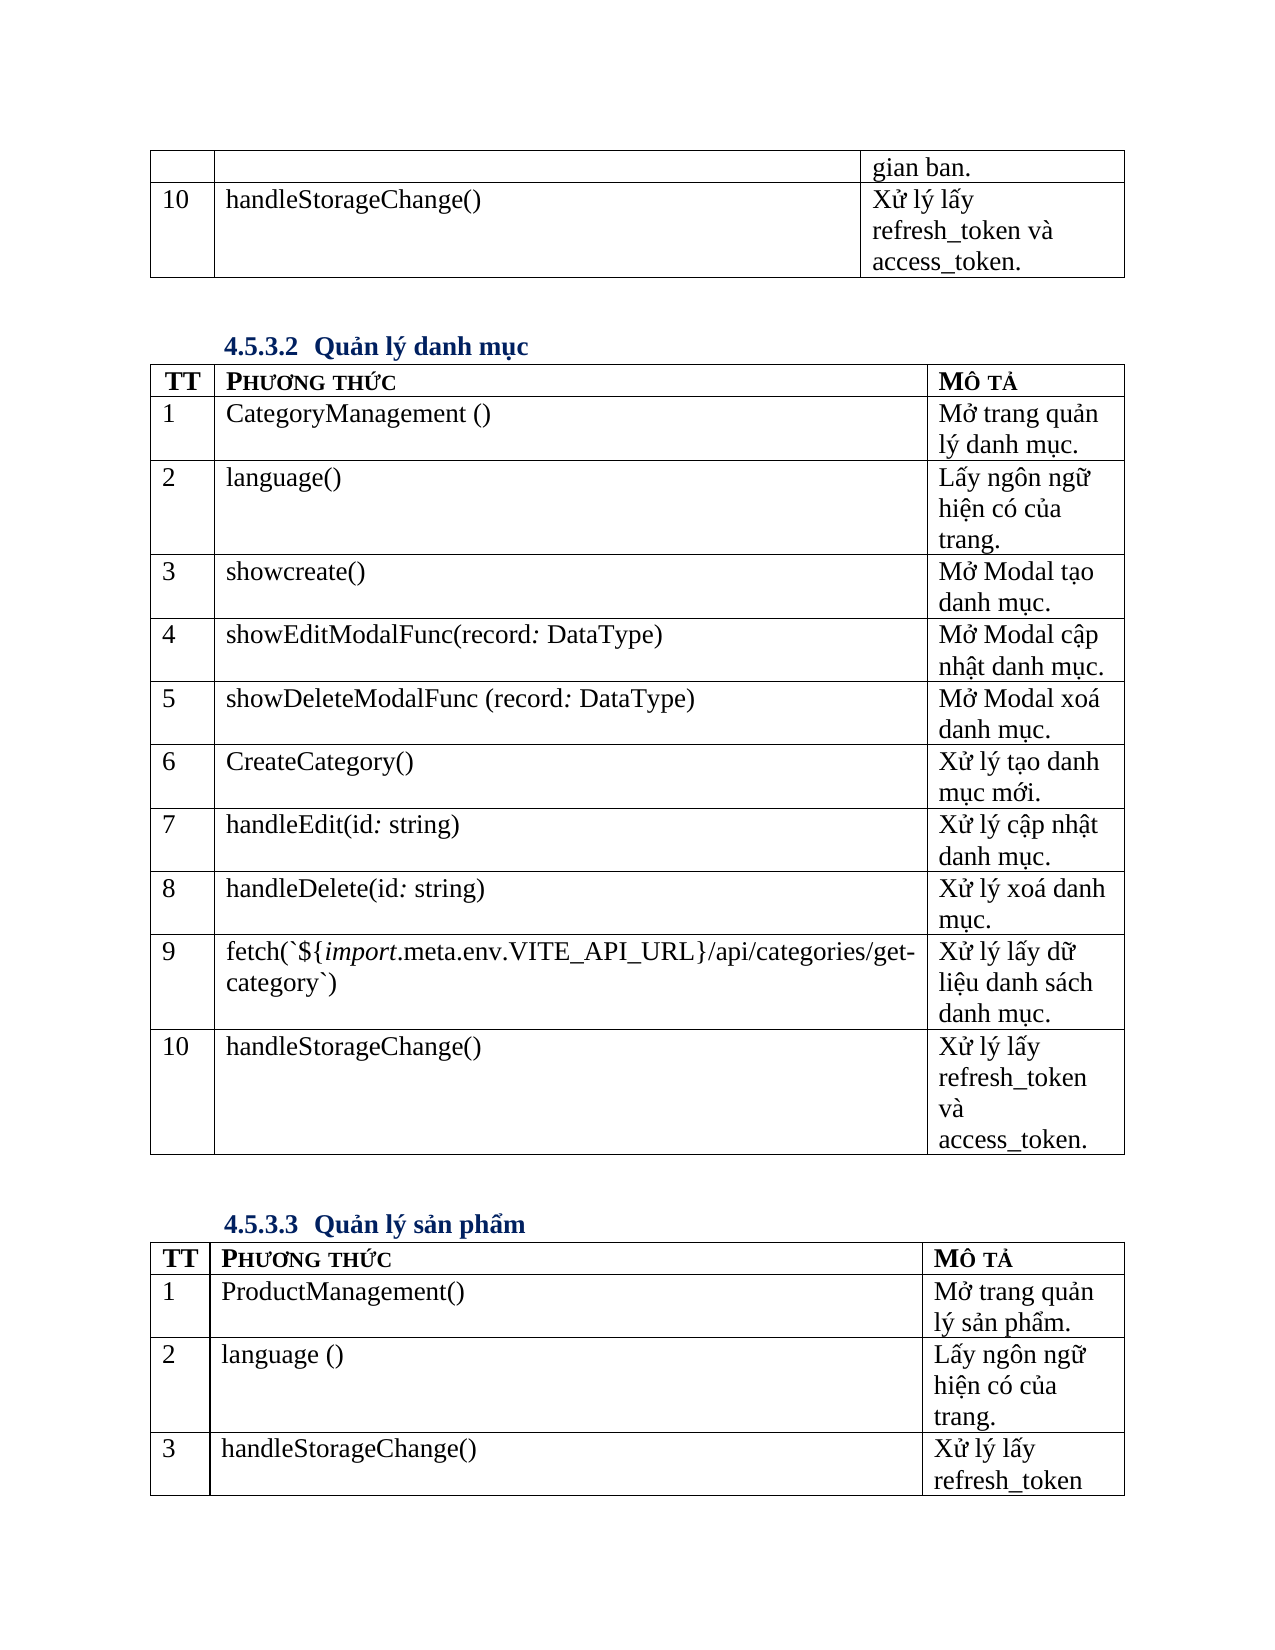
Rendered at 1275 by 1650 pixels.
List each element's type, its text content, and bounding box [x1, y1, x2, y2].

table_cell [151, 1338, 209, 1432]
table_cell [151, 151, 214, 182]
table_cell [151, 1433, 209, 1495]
subtitle Quản lý danh mục [224, 331, 1125, 362]
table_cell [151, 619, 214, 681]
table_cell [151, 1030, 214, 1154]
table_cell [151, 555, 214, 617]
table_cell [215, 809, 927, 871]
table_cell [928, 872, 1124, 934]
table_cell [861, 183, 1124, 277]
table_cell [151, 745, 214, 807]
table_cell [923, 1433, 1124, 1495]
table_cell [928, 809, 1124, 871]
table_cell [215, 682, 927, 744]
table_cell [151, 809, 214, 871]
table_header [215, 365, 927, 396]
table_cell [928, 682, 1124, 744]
subtitle Quản lý sản phẩm [224, 1208, 1125, 1239]
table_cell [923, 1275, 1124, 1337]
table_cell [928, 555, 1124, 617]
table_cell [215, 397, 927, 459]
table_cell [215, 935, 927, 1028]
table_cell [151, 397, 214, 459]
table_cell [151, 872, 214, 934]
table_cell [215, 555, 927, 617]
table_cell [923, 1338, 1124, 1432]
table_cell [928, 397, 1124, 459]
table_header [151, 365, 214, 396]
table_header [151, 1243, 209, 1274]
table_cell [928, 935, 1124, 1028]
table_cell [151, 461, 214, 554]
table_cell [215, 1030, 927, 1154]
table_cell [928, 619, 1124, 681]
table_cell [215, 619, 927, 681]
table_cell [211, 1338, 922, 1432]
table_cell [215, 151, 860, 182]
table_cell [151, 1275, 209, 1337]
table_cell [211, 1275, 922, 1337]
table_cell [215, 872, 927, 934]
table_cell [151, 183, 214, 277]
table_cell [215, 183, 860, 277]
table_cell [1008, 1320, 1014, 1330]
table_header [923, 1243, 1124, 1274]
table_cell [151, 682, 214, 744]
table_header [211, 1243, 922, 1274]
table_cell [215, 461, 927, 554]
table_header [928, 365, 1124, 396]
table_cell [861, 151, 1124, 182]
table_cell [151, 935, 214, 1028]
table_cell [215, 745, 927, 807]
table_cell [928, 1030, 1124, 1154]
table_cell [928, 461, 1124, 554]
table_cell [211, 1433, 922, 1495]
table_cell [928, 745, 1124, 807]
